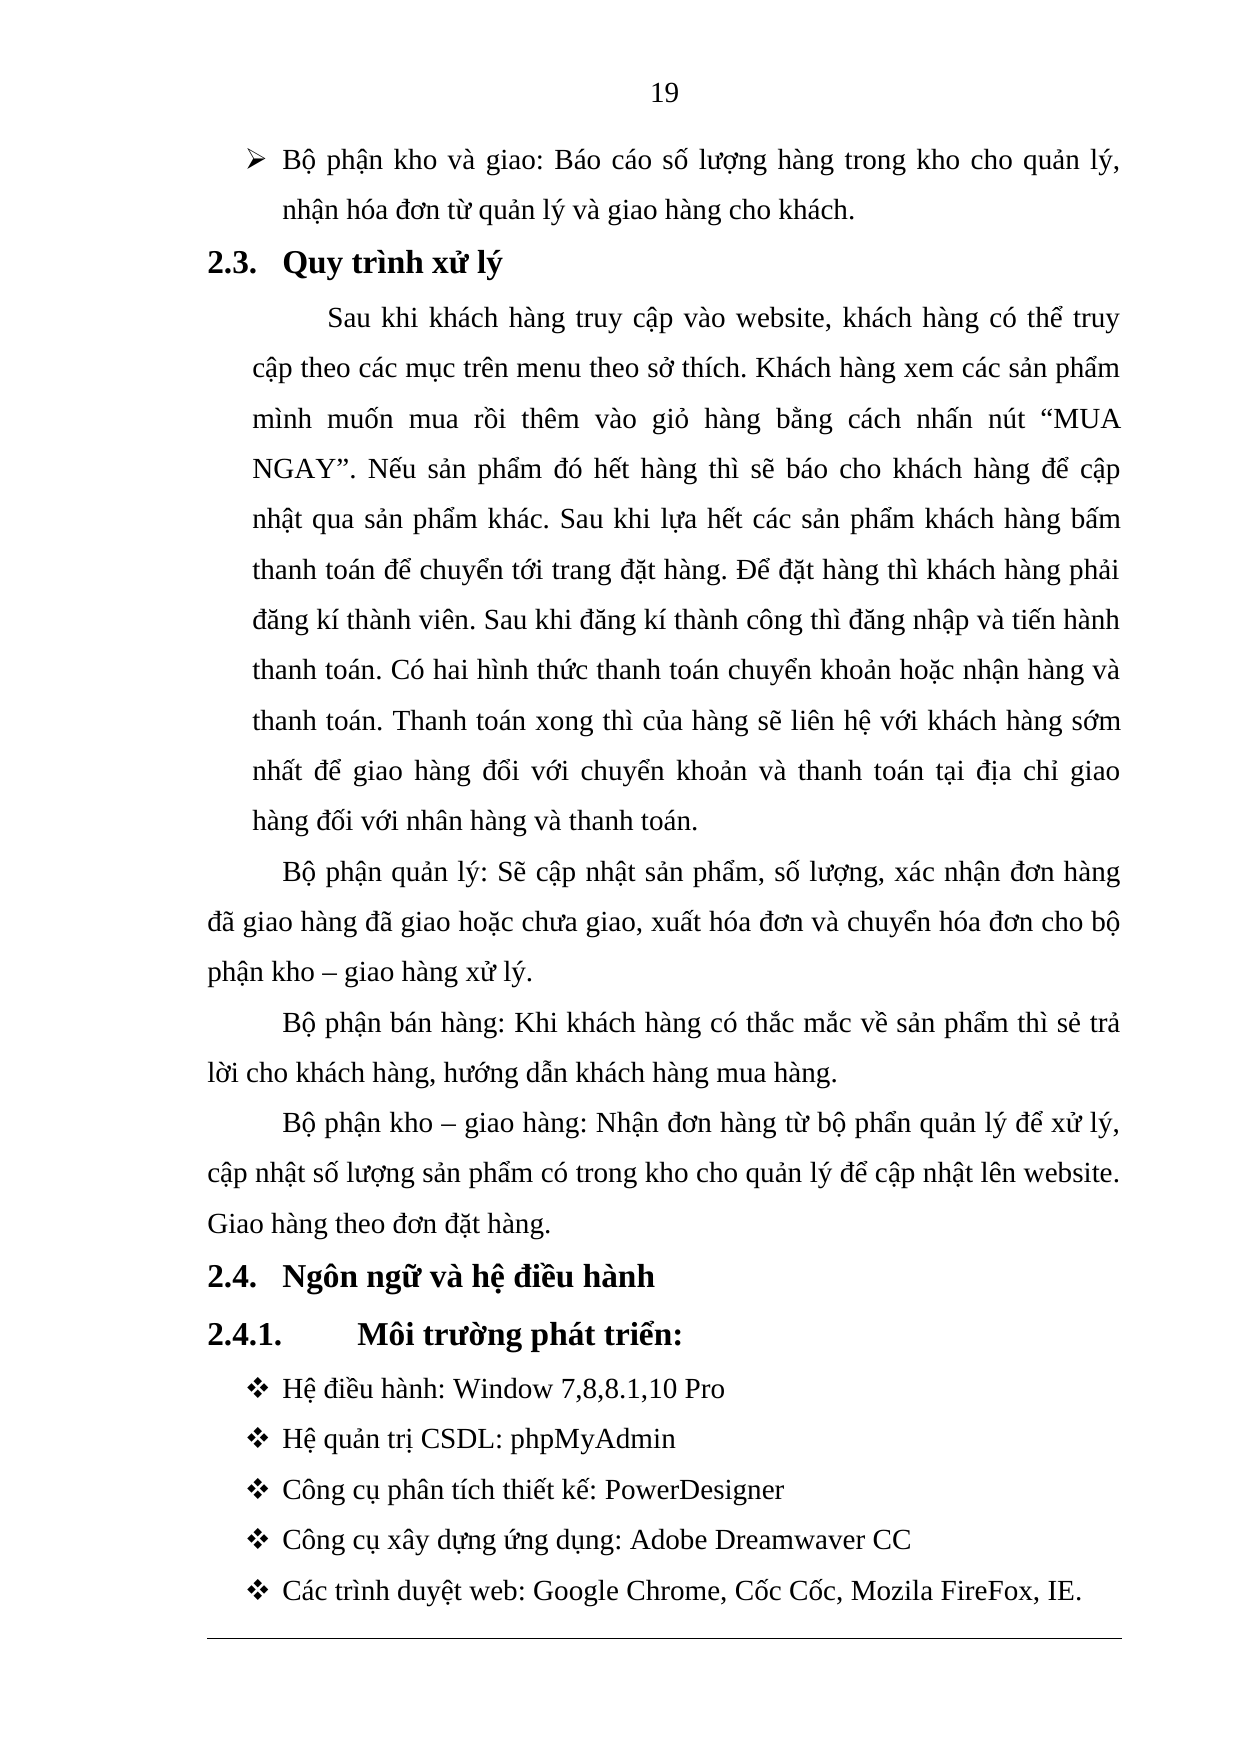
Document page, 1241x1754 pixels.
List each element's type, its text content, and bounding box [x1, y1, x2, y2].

text Bộ phận quản lý: Sẽ cập nhật sản phẩm, số lượng, xác nhận đơn hàng đã giao hàng đã giao hoặc chưa giao, xuất hóa đơn và chuyển hóa đơn cho bộ phận kho – giao hàng xử lý. [207, 854, 1122, 988]
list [244, 1573, 1122, 1607]
list Công cụ phân tích thiết kế: PowerDesigner [244, 1472, 1122, 1506]
text Sau khi khách hàng truy cập vào website, khách hàng có thể truy cập theo các mục trên menu theo sở thích. Khách hàng xem các sản phẩm mình muốn mua rồi thêm vào giỏ hàng bằng cách nhấn nút “MUA NGAY”. Nếu sản phẩm đó hết hàng thì sẽ báo cho khách hàng để cập nhật qua sản phẩm khác. Sau khi lựa hết các sản phẩm khách hàng bấm thanh toán để chuyển tới trang đặt hàng. Để đặt hàng thì khách hàng phải đăng kí thành viên. Sau khi đăng kí thành công thì đăng nhập và tiến hành thanh toán. Có hai hình thức thanh toán chuyển khoản hoặc nhận hàng và thanh toán. Thanh toán xong thì của hàng sẽ liên hệ với khách hàng sớm nhất để giao hàng đổi với chuyển khoản và thanh toán tại địa chỉ giao hàng đối với nhân hàng và thanh toán. [252, 300, 1122, 837]
list Công cụ xây dựng ứng dụng: Adobe Dreamwaver CC [244, 1522, 1122, 1556]
list Hệ quản trị CSDL: phpMyAdmin [244, 1422, 1122, 1455]
list Bộ phận kho và giao: Báo cáo số lượng hàng trong kho cho quản lý, nhận hóa đơn từ quản lý và giao hàng cho khách. [244, 142, 1122, 226]
text Ngôn ngữ và hệ điều hành [207, 1256, 1122, 1294]
list Hệ điều hành: Window 7,8,8.1,10 Pro [244, 1371, 1122, 1405]
text Quy trình xử lý [207, 243, 1122, 281]
text Bộ phận kho – giao hàng: Nhận đơn hàng từ bộ phẩn quản lý để xử lý, cập nhật số lượng sản phẩm có trong kho cho quản lý để cập nhật lên website. Giao hàng theo đơn đặt hàng. [207, 1105, 1122, 1239]
text Môi trường phát triển: [207, 1314, 1122, 1352]
text Bộ phận bán hàng: Khi khách hàng có thắc mắc về sản phẩm thì sẻ trả lời cho khách hàng, hướng dẫn khách hàng mua hàng. [207, 1005, 1122, 1088]
